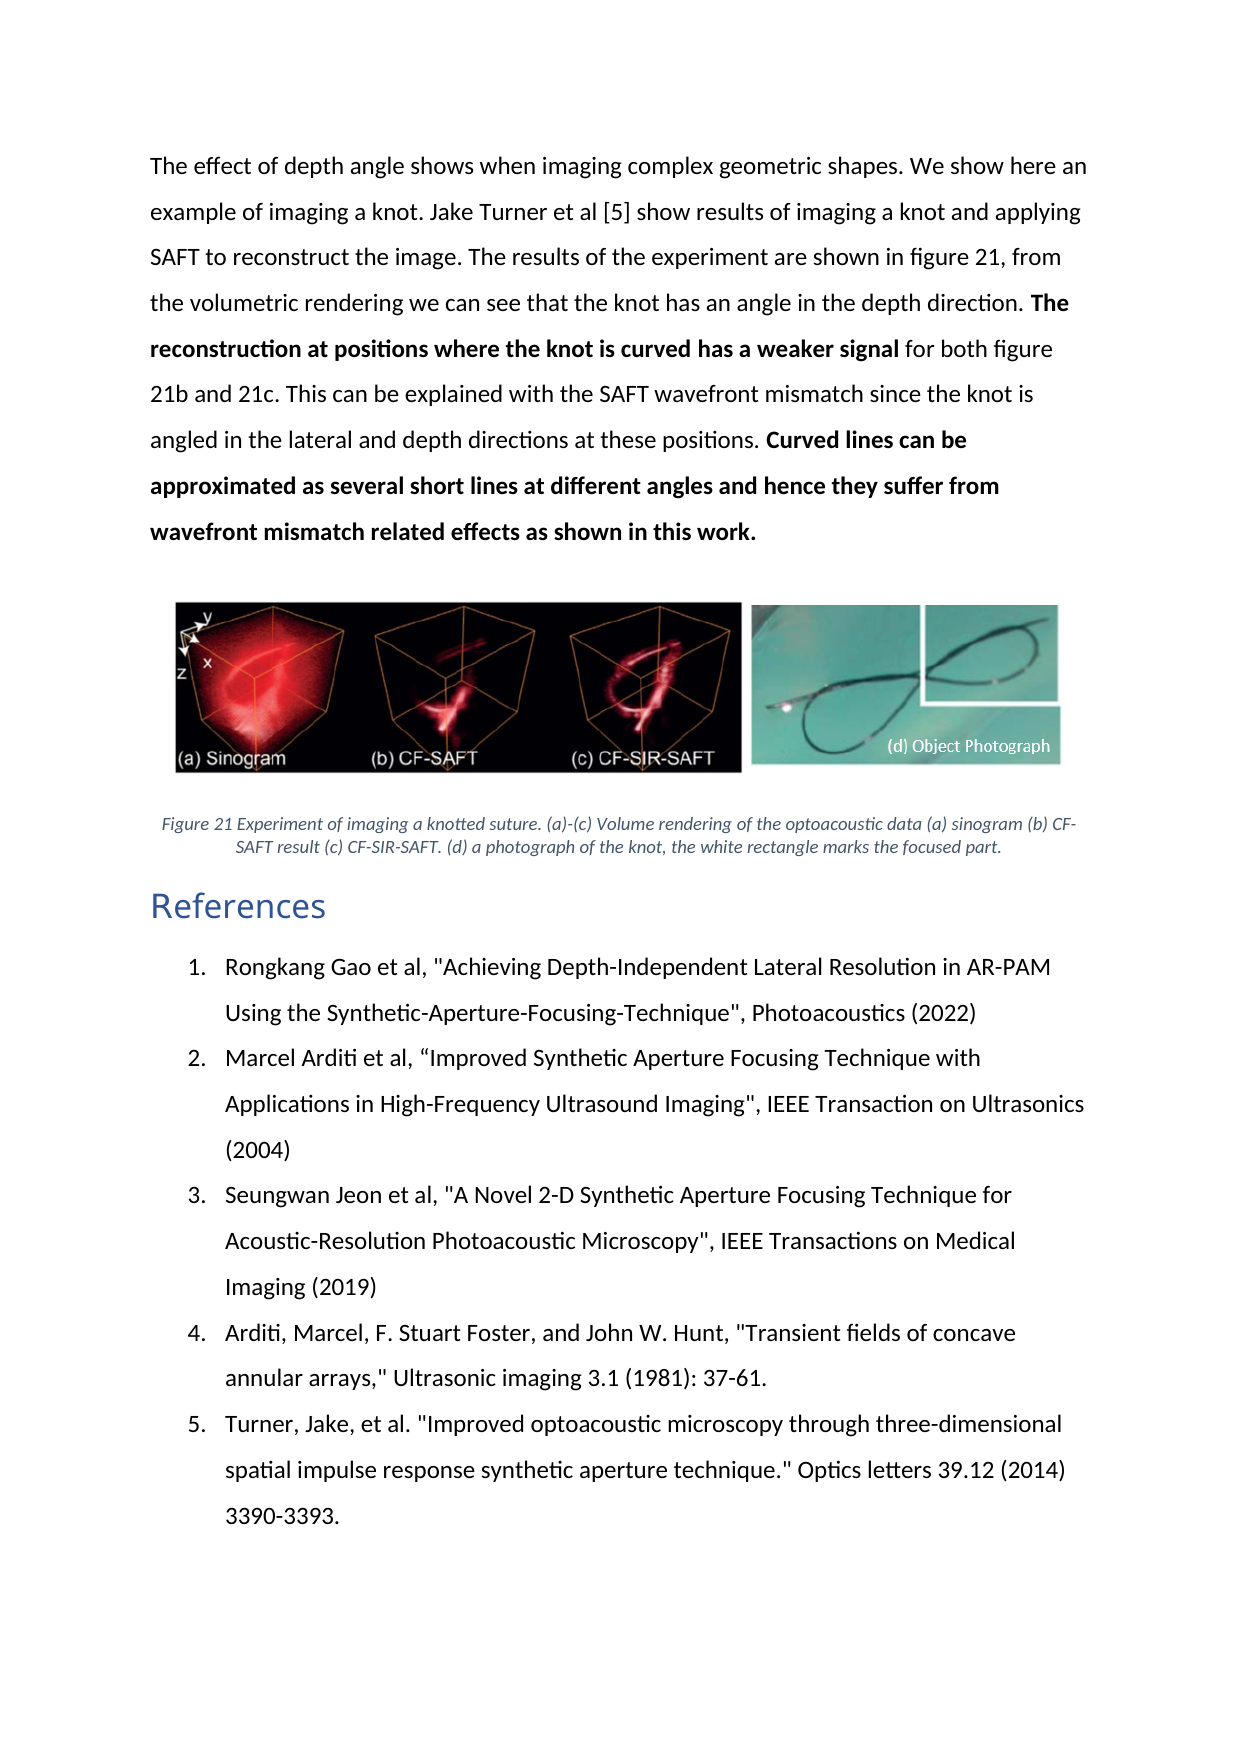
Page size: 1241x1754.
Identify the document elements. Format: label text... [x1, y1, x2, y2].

text The effect of depth angle shows when imaging complex geometric shapes. We show here an example of imaging a knot. Jake Turner et al [5] show results of imaging a knot and applying SAFT to reconstruct the image. The results of the experiment are shown in figure 21, from the volumetric rendering we can see that the knot has an angle in the depth direction. The reconstruction at positions where the knot is curved has a weaker signal for both figure 21b and 21c. This can be explained with the SAFT wavefront mismatch since the knot is angled in the lateral and depth directions at these positions. Curved lines can be approximated as several short lines at different angles and hence they suffer from wavefront mismatch related effects as shown in this work. [150, 150, 1090, 546]
picture [150, 578, 1091, 796]
text Figure 21 Experiment of imaging a knotted suture. (a)-(c) Volume rendering of the optoacoustic data (a) sinogram (b) CF-SAFT result (c) CF-SIR-SAFT. (d) a photograph of the knot, the white rectangle marks the focused part. [150, 812, 1090, 858]
